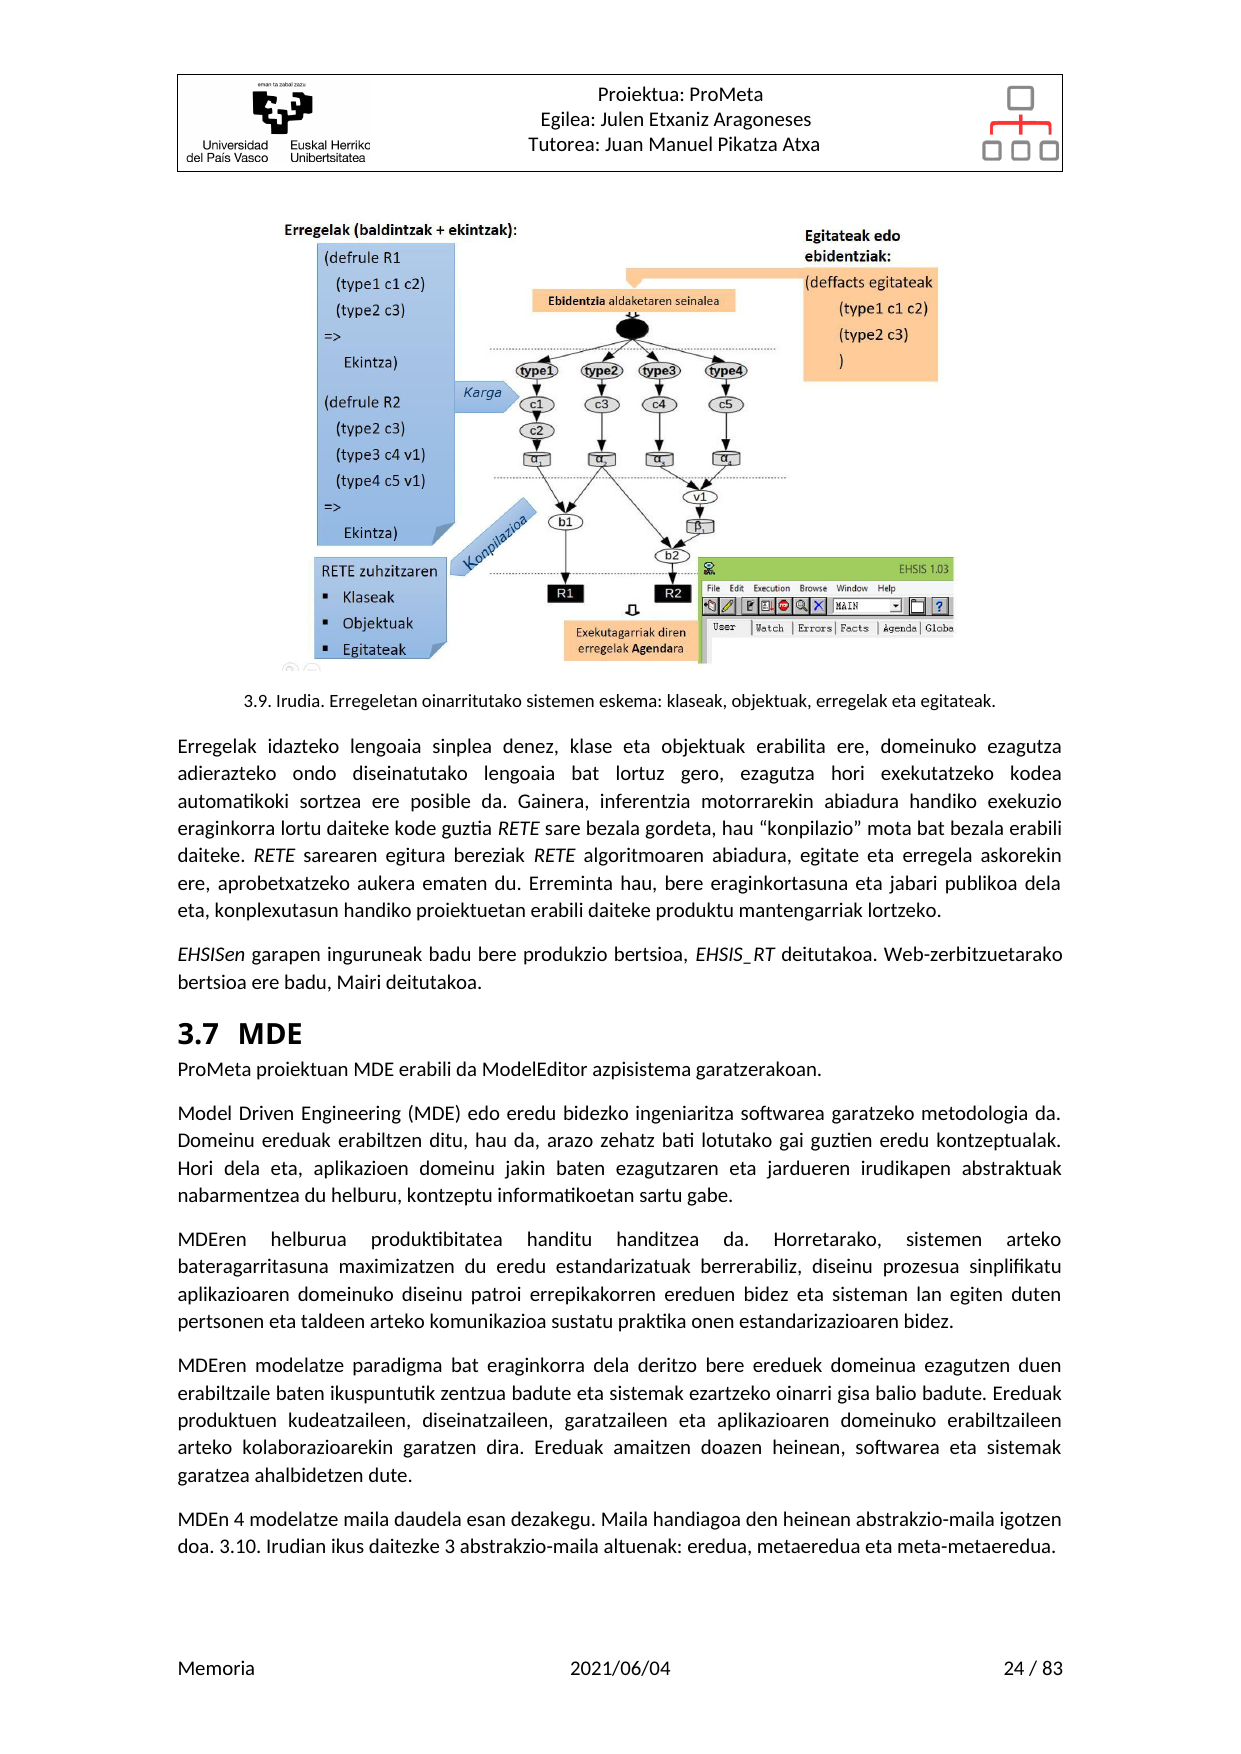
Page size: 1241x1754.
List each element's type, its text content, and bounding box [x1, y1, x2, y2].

text Erregelak idazteko lengoaia sinplea denez, klase eta objektuak erabilita ere, domeinuko ezagutza adierazteko ondo diseinatutako lengoaia bat lortuz gero, ezagutza hori exekutatzeko kodea automatikoki sortzea ere posible da. Gainera, inferentzia motorrarekin abiadura handiko exekuzio eraginkorra lortu daiteke kode guztia RETE sare bezala gordeta, hau “konpilazio” mota bat bezala erabili daiteke. RETE sarearen egitura bereziak RETE algoritmoaren abiadura, egitate eta erregela askorekin ere, aprobetxatzeko aukera ematen du. Erreminta hau, bere eraginkortasuna eta jabari publikoa dela eta, konplexutasun handiko proiektuetan erabili daiteke produktu mantengarriak lortzeko. [177, 733, 1063, 923]
text EHSISen garapen inguruneak badu bere produkzio bertsioa, EHSIS_RT deitutakoa. Web-zerbitzuetarako bertsioa ere badu, Mairi deitutakoa. [177, 942, 1063, 994]
text MDEren helburua produktibitatea handitu handitzea da. Horretarako, sistemen arteko bateragarritasuna maximizatzen du eredu estandarizatuak berrerabiliz, diseinu prozesua sinplifikatu aplikazioaren domeinuko diseinu patroi errepikakorren ereduen bidez eta sisteman lan egiten duten pertsonen eta taldeen arteko komunikazioa sustatu praktika onen estandarizazioaren bidez. [177, 1226, 1063, 1334]
picture [182, 80, 370, 162]
text Model Driven Engineering (MDE) edo eredu bidezko ingeniaritza softwarea garatzeko metodologia da. Domeinu ereduak erabiltzen ditu, hau da, arazo zehatz bati lotutako gai guztien eredu kontzeptualak. Hori dela eta, aplikazioen domeinu jakin baten ezagutzaren eta jardueren irudikapen abstraktuak nabarmentzea du helburu, kontzeptu informatikoetan sartu gabe. [177, 1100, 1063, 1207]
subtitle MDE [177, 1013, 1063, 1053]
text MDEren modelatze paradigma bat eraginkorra dela deritzo bere ereduek domeinua ezagutzen duen erabiltzaile baten ikuspuntutik zentzua badute eta sistemak ezartzeko oinarri gisa balio badute. Ereduak produktuen kudeatzaileen, diseinatzaileen, garatzaileen eta aplikazioaren domeinuko erabiltzaileen arteko kolaborazioarekin garatzen dira. Ereduak amaitzen doazen heinean, softwarea eta sistemak garatzea ahalbidetzen dute. [177, 1352, 1063, 1487]
picture [280, 216, 960, 671]
picture [978, 80, 1060, 162]
text ProMeta proiektuan MDE erabili da ModelEditor azpisistema garatzerakoan. [177, 1056, 1063, 1081]
